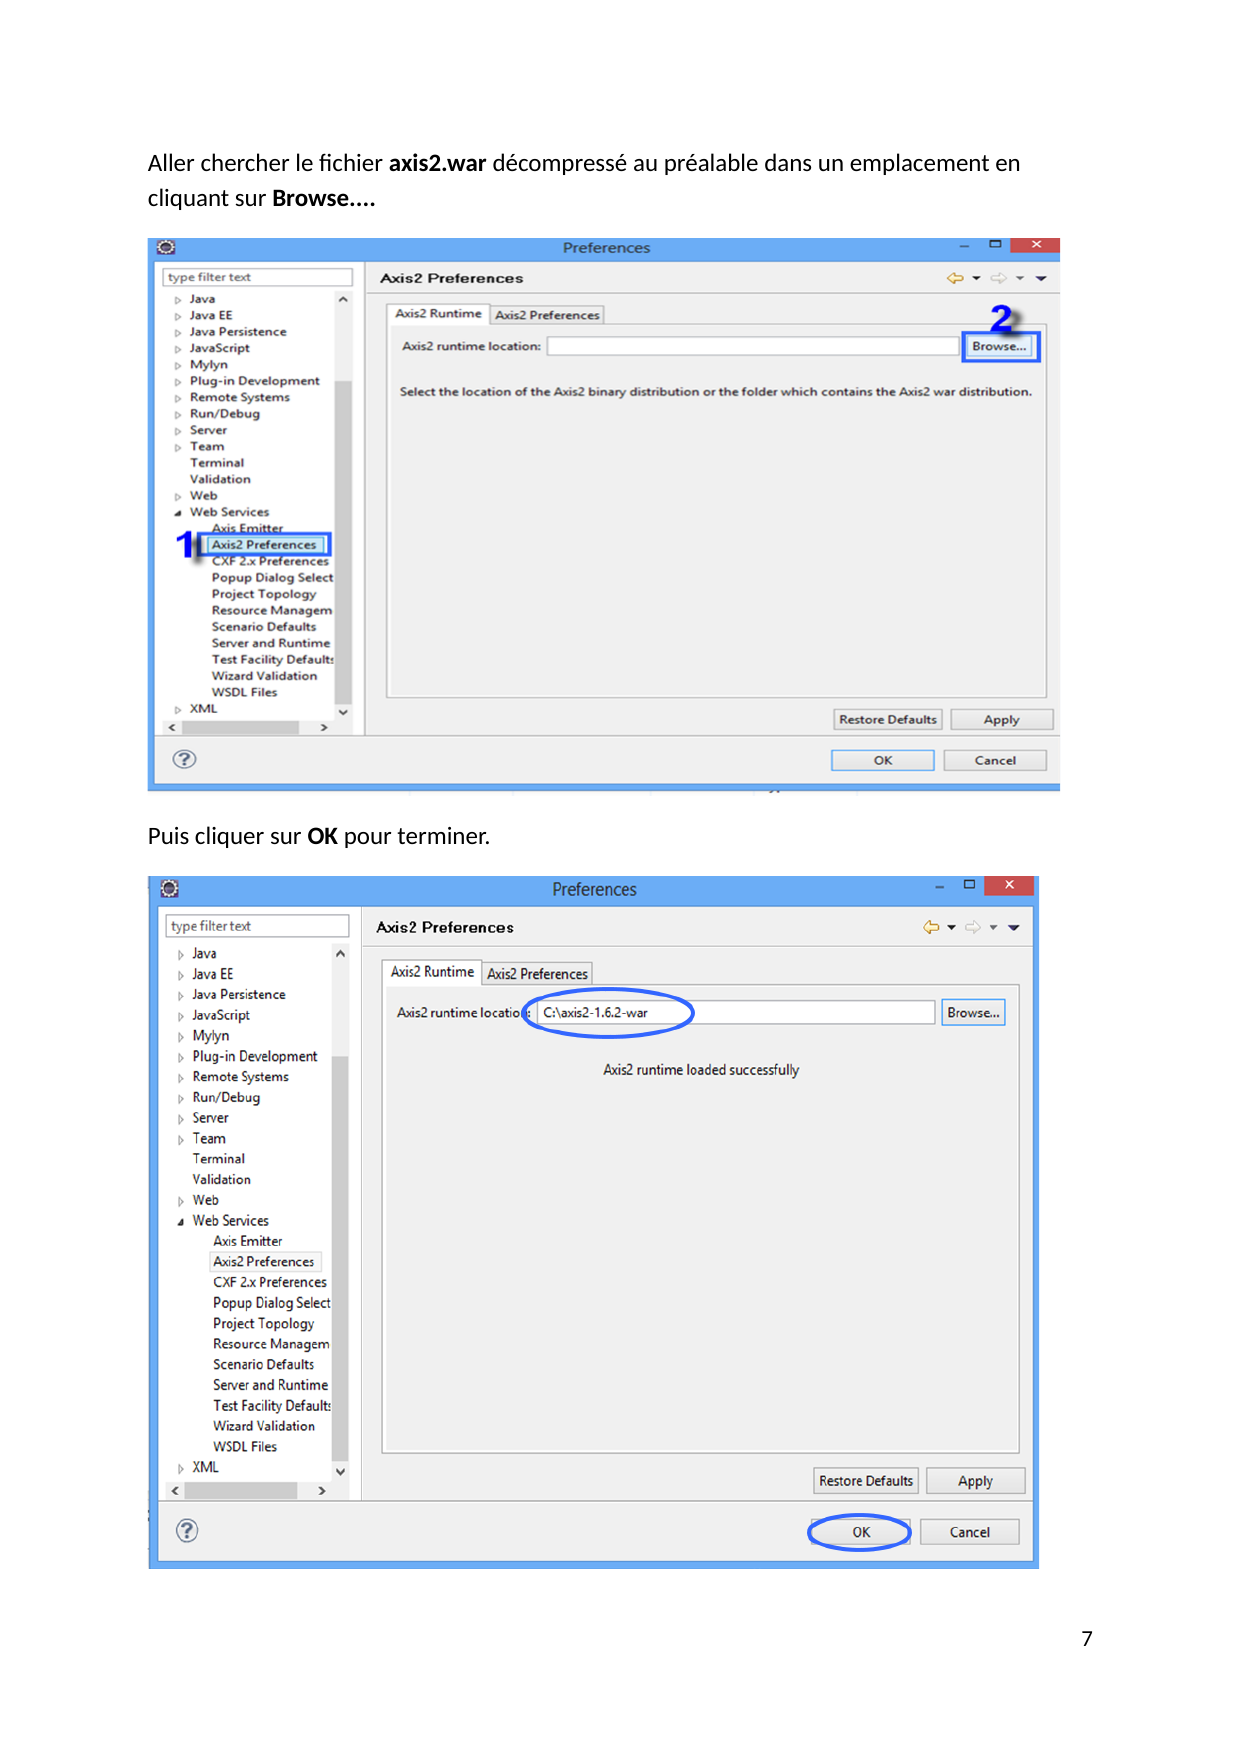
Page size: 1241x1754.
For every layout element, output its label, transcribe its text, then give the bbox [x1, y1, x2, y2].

picture [147, 876, 1040, 1569]
picture [147, 238, 1061, 796]
text Puis cliquer sur OK pour terminer. [148, 820, 1093, 851]
text Aller chercher le fichier axis2.war décompressé au préalable dans un emplacement en cliquant sur Browse.... [148, 148, 1093, 213]
